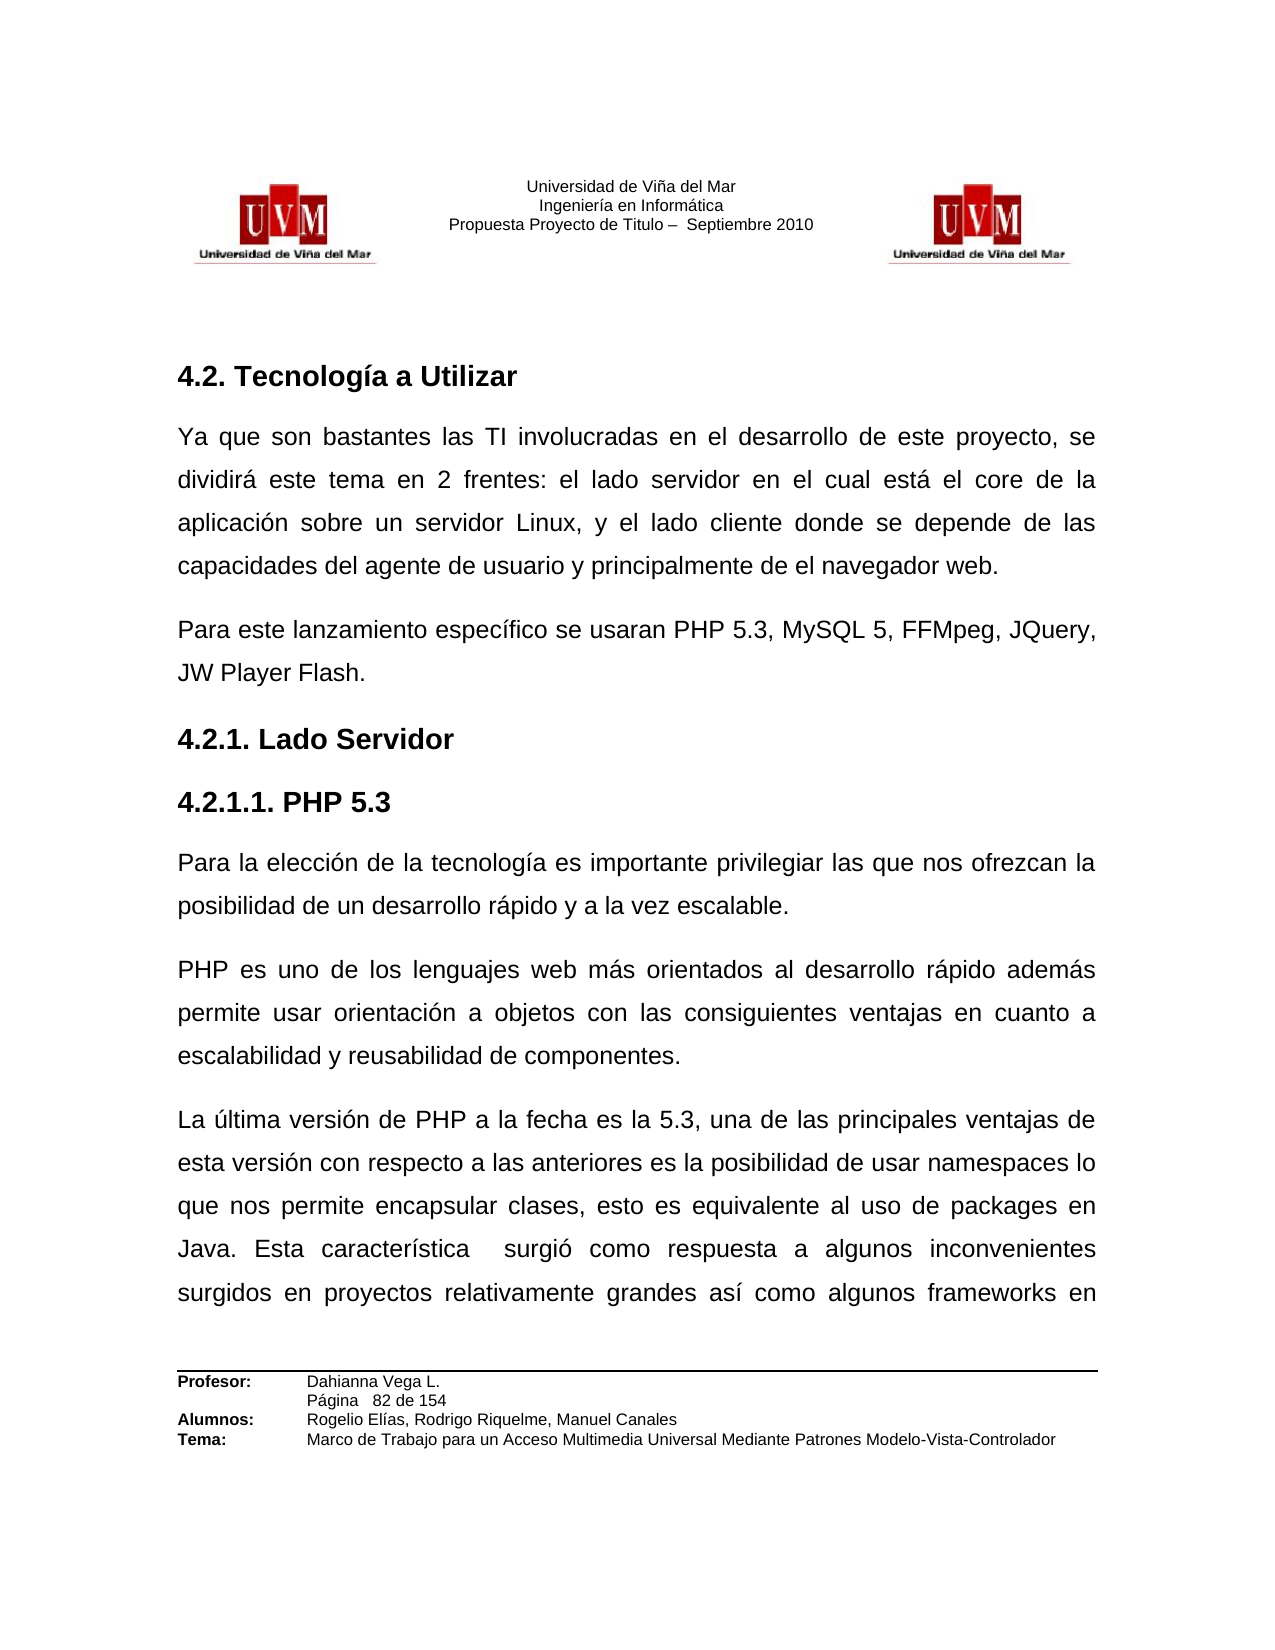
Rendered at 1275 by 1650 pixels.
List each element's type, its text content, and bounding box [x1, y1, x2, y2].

subtitle 4.2.1.1. PHP 5.3 [177, 785, 1098, 818]
text PHP es uno de los lenguajes web más orientados al desarrollo rápido además permite usar orientación a objetos con las consiguientes ventajas en cuanto a escalabilidad y reusabilidad de componentes. [177, 955, 1098, 1070]
subtitle 4.2. Tecnología a Utilizar [177, 359, 1098, 392]
text Ya que son bastantes las TI involucradas en el desarrollo de este proyecto, se dividirá este tema en 2 frentes: el lado servidor en el cual está el core de la aplicación sobre un servidor Linux, y el lado cliente donde se depende de las capacidades del agente de usuario y principalmente de el navegador web. [177, 422, 1098, 580]
picture [871, 176, 1084, 267]
text Para la elección de la tecnología es importante privilegiar las que nos ofrezcan la posibilidad de un desarrollo rápido y a la vez escalable. [177, 848, 1098, 919]
picture [177, 176, 390, 267]
text Para este lanzamiento específico se usaran PHP 5.3, MySQL 5, FFMpeg, JQuery, JW Player Flash. [177, 615, 1098, 687]
subtitle 4.2.1. Lado Servidor [177, 722, 1098, 756]
